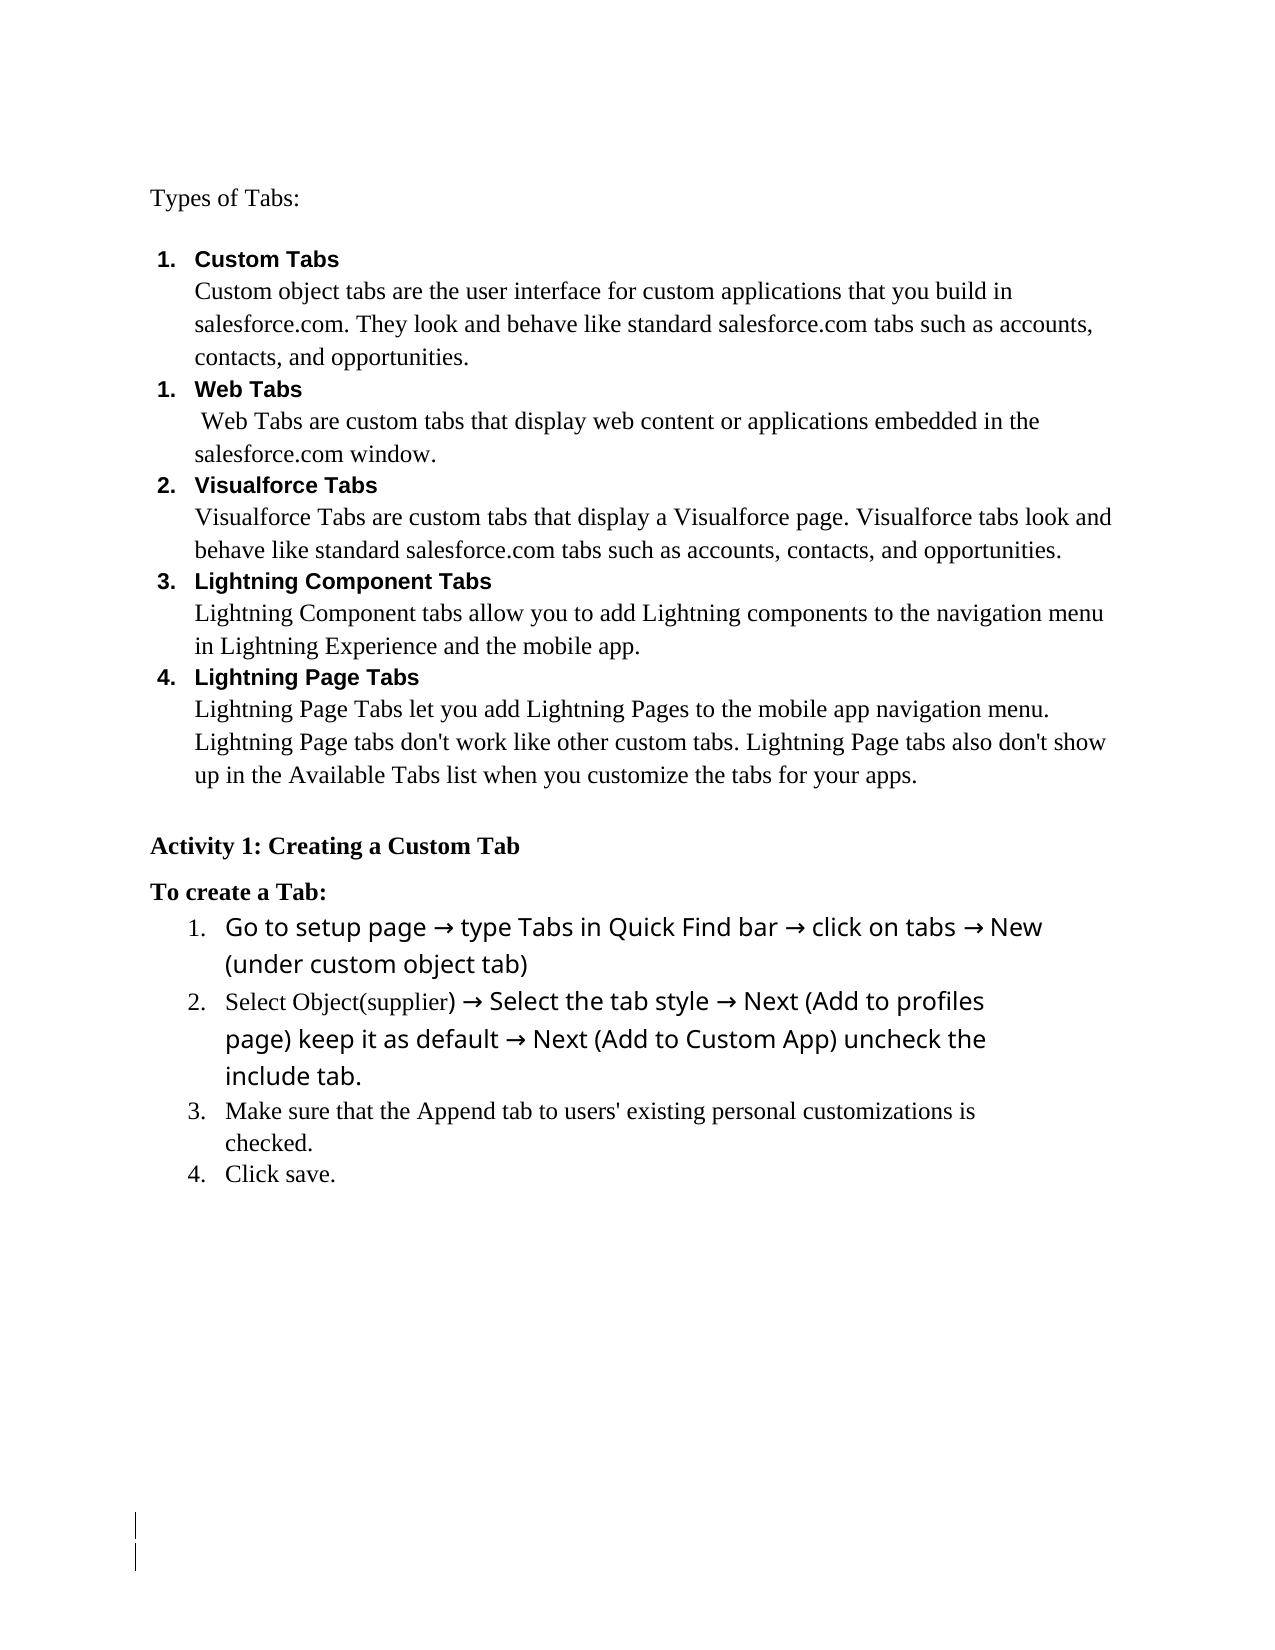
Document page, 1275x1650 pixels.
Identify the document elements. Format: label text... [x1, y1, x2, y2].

text Web Tabs are custom tabs that display web content or applications embedded in the salesforce.com window. [194, 406, 1125, 467]
list Custom Tabs [157, 246, 1125, 273]
list Select Object(supplier) → Select the tab style → Next (Add to profiles page) keep it as default → Next (Add to Custom App) uncheck the include tab. [187, 984, 1042, 1093]
text Custom object tabs are the user interface for custom applications that you build in salesforce.com. They look and behave like standard salesforce.com tabs such as accounts, contacts, and opportunities. [194, 276, 1125, 371]
text Types of Tabs: [150, 183, 1125, 212]
text Lightning Component tabs allow you to add Lightning components to the navigation menu in Lightning Experience and the mobile app. [194, 598, 1125, 660]
list Make sure that the Append tab to users' existing personal customizations is checked. [187, 1096, 1042, 1156]
list Web Tabs [157, 376, 1125, 402]
text Lightning Page Tabs let you add Lightning Pages to the mobile app navigation menu. [194, 694, 1125, 723]
list Visualforce Tabs [157, 472, 1125, 498]
text Visualforce Tabs are custom tabs that display a Visualforce page. Visualforce tabs look and behave like standard salesforce.com tabs such as accounts, contacts, and opportunities. [194, 502, 1125, 564]
list Lightning Component Tabs [157, 568, 1125, 594]
text Lightning Page tabs don't work like other custom tabs. Lightning Page tabs also don't show up in the Available Tabs list when you customize the tabs for your apps. [194, 727, 1125, 789]
list Go to setup page → type Tabs in Quick Find bar → click on tabs → New (under custom object tab) [187, 909, 1088, 981]
subtitle Activity 1: Creating a Custom Tab [150, 831, 1125, 860]
list Click save. [187, 1159, 1042, 1188]
list Lightning Page Tabs [157, 664, 1125, 691]
text To create a Tab: [150, 877, 1125, 905]
